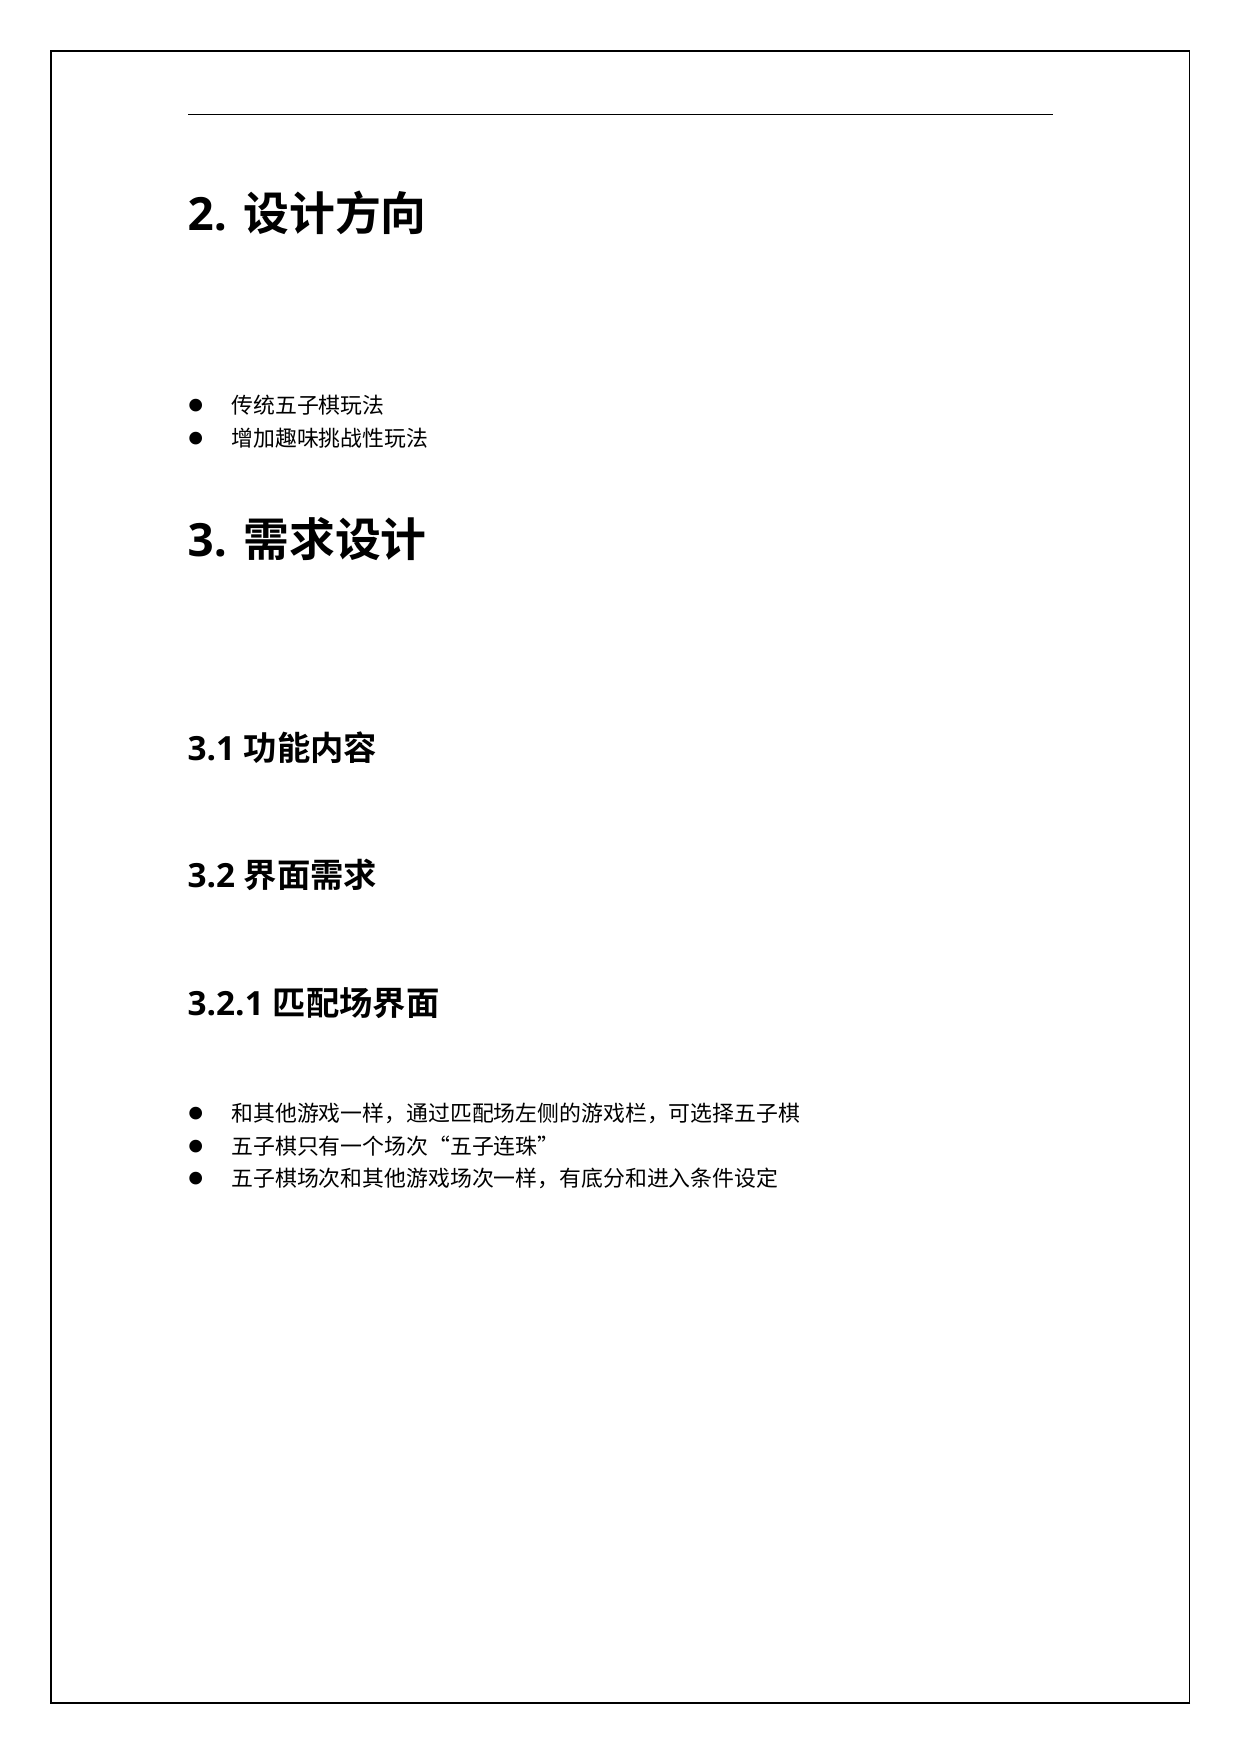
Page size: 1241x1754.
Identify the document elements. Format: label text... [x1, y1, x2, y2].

list 和其他游戏一样，通过匹配场左侧的游戏栏，可选择五子棋 [187, 1096, 1053, 1128]
list 五子棋只有一个场次“五子连珠” [187, 1128, 1053, 1161]
subtitle 需求设计 [187, 488, 1053, 586]
subtitle 设计方向 [187, 162, 1053, 259]
subtitle 3.1 功能内容 [187, 714, 1053, 779]
subtitle 3.2.1 匹配场界面 [187, 968, 1053, 1033]
subtitle 3.2 界面需求 [187, 841, 1053, 906]
list 增加趣味挑战性玩法 [187, 420, 1053, 453]
list 传统五子棋玩法 [187, 388, 1053, 420]
list 五子棋场次和其他游戏场次一样，有底分和进入条件设定 [187, 1161, 1053, 1193]
